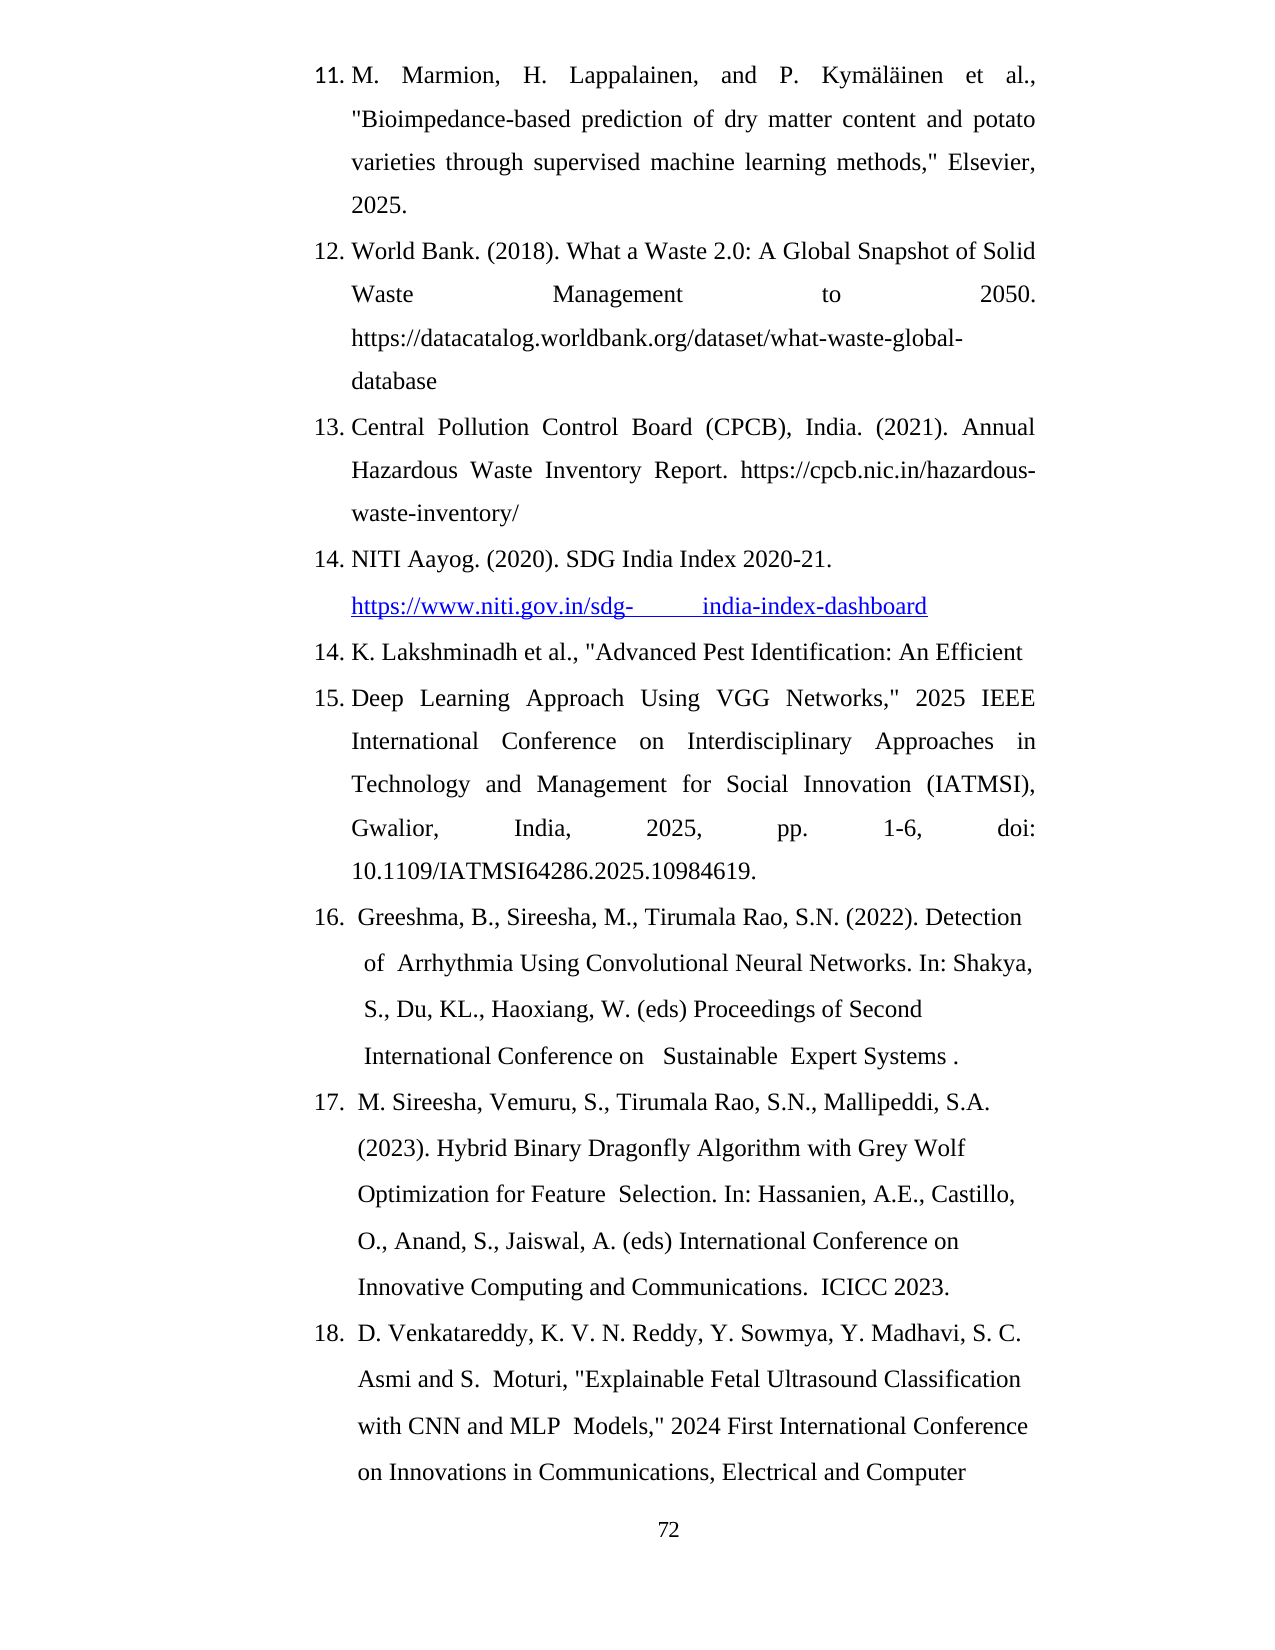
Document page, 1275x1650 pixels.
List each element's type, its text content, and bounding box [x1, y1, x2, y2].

text O., Anand, S., Jaiswal, A. (eds) International Conference on [313, 1226, 1036, 1254]
text 18. D. Venkatareddy, K. V. N. Reddy, Y. Sowmya, Y. Madhavi, S. C. [313, 1318, 1036, 1347]
text S., Du, KL., Haoxiang, W. (eds) Proceedings of Second [313, 994, 1036, 1023]
text Asmi and S. Moturi, "Explainable Fetal Ultrasound Classification [313, 1364, 1036, 1393]
text on Innovations in Communications, Electrical and Computer [313, 1457, 1036, 1486]
list World Bank. (2018). What a Waste 2.0: A Global Snapshot of Solid Waste Management to 2050. https://datacatalog.worldbank.org/dataset/what-waste-global-database [313, 236, 1036, 394]
list Deep Learning Approach Using VGG Networks," 2025 IEEE International Conference on Interdisciplinary Approaches in Technology and Management for Social Innovation (IATMSI), Gwalior, India, 2025, pp. 1-6, doi: 10.1109/IATMSI64286.2025.10984619. [313, 683, 1036, 884]
text 17. M. Sireesha, Vemuru, S., Tirumala Rao, S.N., Mallipeddi, S.A. [313, 1087, 1036, 1116]
text with CNN and MLP Models," 2024 First International Conference [313, 1411, 1036, 1439]
text Innovative Computing and Communications. ICICC 2023. [313, 1272, 1036, 1301]
text 14. NITI Aayog. (2020). SDG India Index 2020-21. [313, 544, 1036, 573]
list M. Marmion, H. Lappalainen, and P. Kymäläinen et al., "Bioimpedance-based prediction of dry matter content and potato varieties through supervised machine learning methods," Elsevier, 2025. [313, 59, 1036, 219]
text of Arrhythmia Using Convolutional Neural Networks. In: Shakya, [313, 948, 1036, 977]
text International Conference on Sustainable Expert Systems . [313, 1041, 1036, 1069]
text https://www.niti.gov.in/sdg- india-index-dashboard [313, 591, 1036, 619]
list K. Lakshminadh et al., "Advanced Pest Identification: An Efficient [313, 637, 1036, 666]
text 16. Greeshma, B., Sireesha, M., Tirumala Rao, S.N. (2022). Detection [313, 902, 1036, 931]
text (2023). Hybrid Binary Dragonfly Algorithm with Grey Wolf [313, 1133, 1036, 1162]
list Central Pollution Control Board (CPCB), India. (2021). Annual Hazardous Waste Inventory Report. https://cpcb.nic.in/hazardous-waste-inventory/ [313, 412, 1036, 527]
text Optimization for Feature Selection. In: Hassanien, A.E., Castillo, [313, 1179, 1036, 1208]
